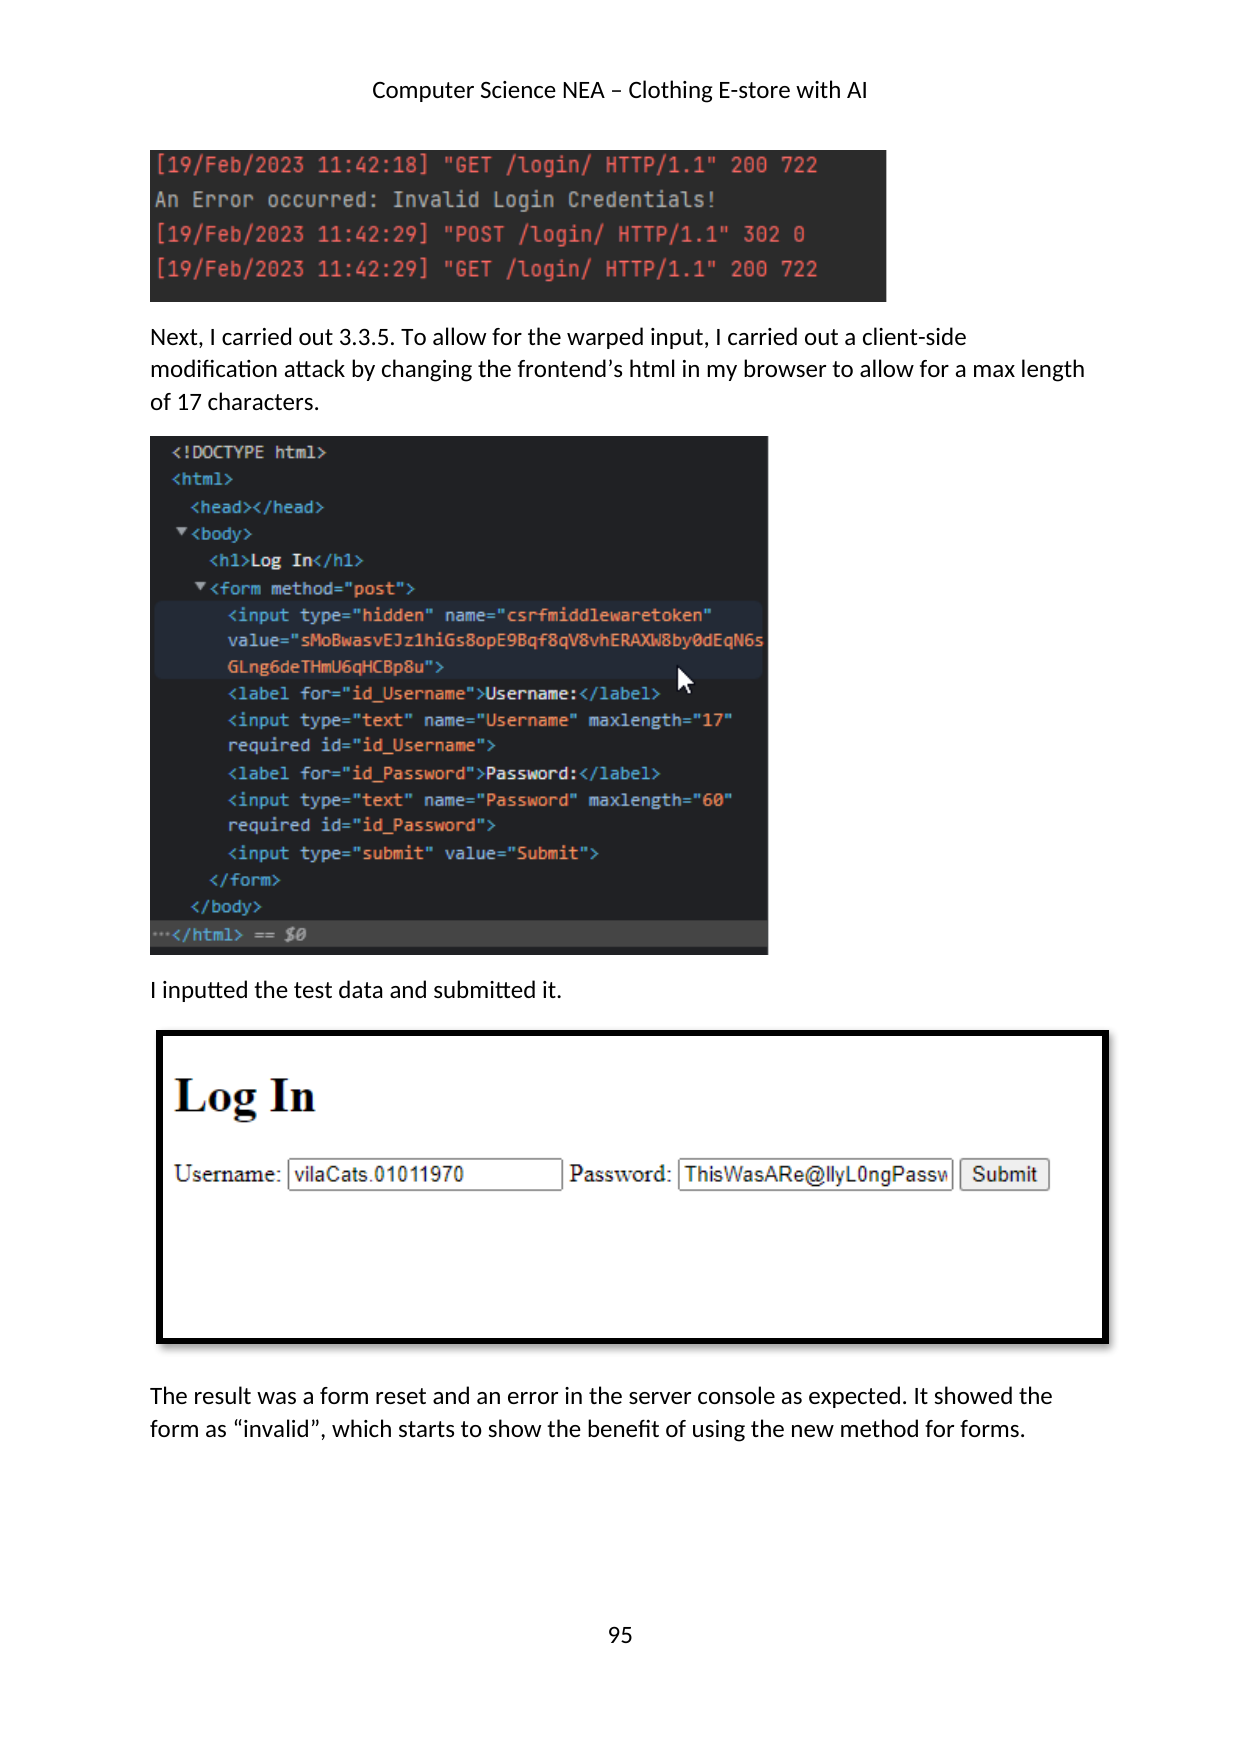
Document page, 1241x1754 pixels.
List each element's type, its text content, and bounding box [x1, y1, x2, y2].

picture [150, 150, 887, 302]
text I inputted the test data and submitted it. [150, 974, 1090, 1004]
picture [150, 436, 769, 955]
text The result was a form reset and an error in the server console as expected. It showed the form as “invalid”, which starts to show the benefit of using the new method for forms. [150, 1380, 1090, 1444]
text Next, I carried out 3.3.5. To allow for the warped input, I carried out a client-side modification attack by changing the frontend’s html in my browser to allow for a max length of 17 characters. [150, 321, 1090, 417]
picture [163, 1036, 1102, 1338]
